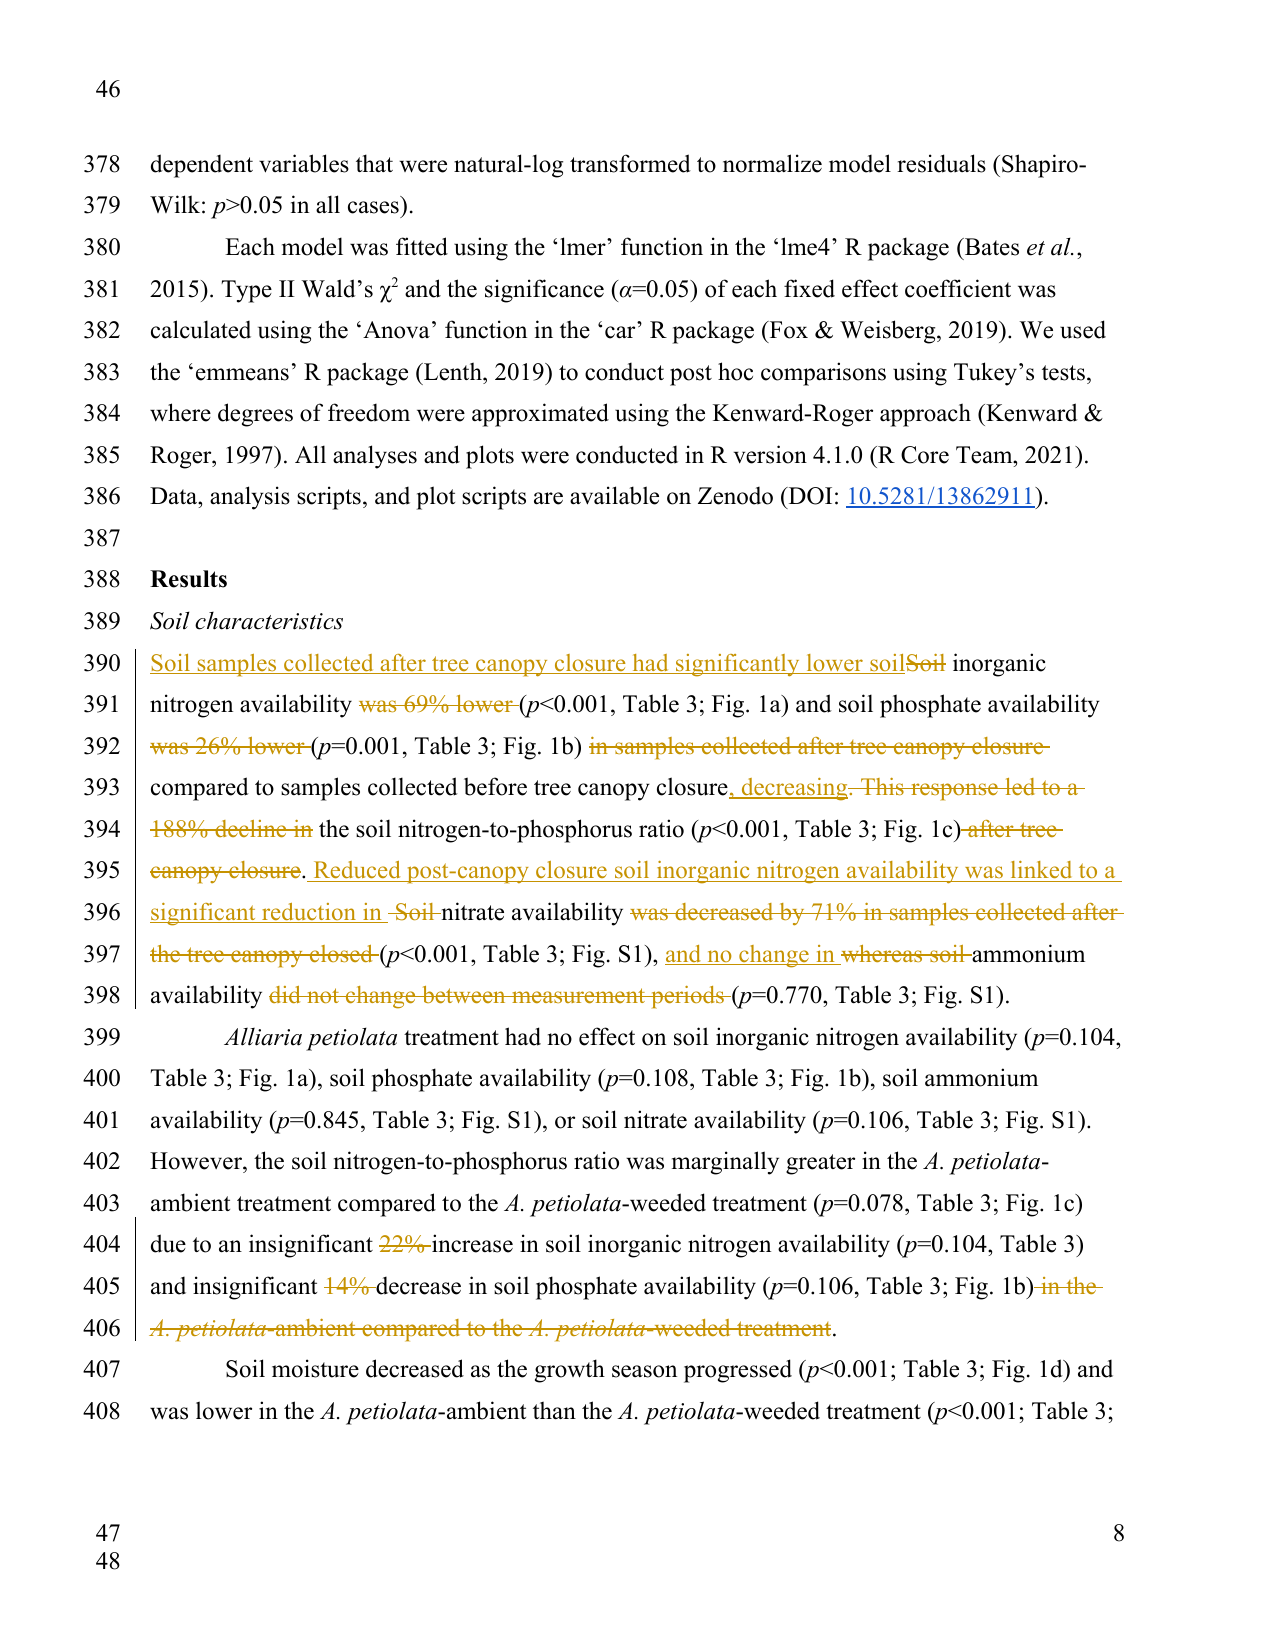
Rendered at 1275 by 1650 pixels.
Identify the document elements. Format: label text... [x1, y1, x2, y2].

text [150, 150, 1125, 219]
text Soil characteristics [150, 607, 1125, 635]
text Results [150, 566, 1125, 593]
text inorganic nitrogen availability (p<0.001, Table 3; Fig. 1a) and soil phosphate availability (p=0.001, Table 3; Fig. 1b) compared to samples collected before tree canopy closure the soil nitrogen-to-phosphorus ratio (p<0.001, Table 3; Fig. 1c).nitrate availability (p<0.001, Table 3; Fig. S1), ammonium availability (p=0.770, Table 3; Fig. S1). [150, 649, 1125, 1009]
text Alliaria petiolata treatment had no effect on soil inorganic nitrogen availability (p=0.104, Table 3; Fig. 1a), soil phosphate availability (p=0.108, Table 3; Fig. 1b), soil ammonium availability (p=0.845, Table 3; Fig. S1), or soil nitrate availability (p=0.106, Table 3; Fig. S1). However, the soil nitrogen-to-phosphorus ratio was marginally greater in the A. petiolata-ambient treatment compared to the A. petiolata-weeded treatment (p=0.078, Table 3; Fig. 1c) due to an insignificant increase in soil inorganic nitrogen availability (p=0.104, Table 3) and insignificant decrease in soil phosphate availability (p=0.106, Table 3; Fig. 1b). [150, 1023, 1125, 1341]
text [150, 1355, 1125, 1424]
text Each model was fitted using the ‘lmer’ function in the ‘lme4’ R package (Bates et al., 2015). Type II Wald’s χ2 and the significance (α=0.05) of each fixed effect coefficient was calculated using the ‘Anova’ function in the ‘car’ R package . We used the ‘emmeans’ R package to conduct post hoc comparisons using Tukey’s tests, where degrees of freedom were approximated using the Kenward-Roger approach . All analyses and plots were conducted in R version 4.1.0 . Data, analysis scripts, and plot scripts are available on Zenodo (DOI: 10.5281/13862911). [150, 233, 1125, 510]
